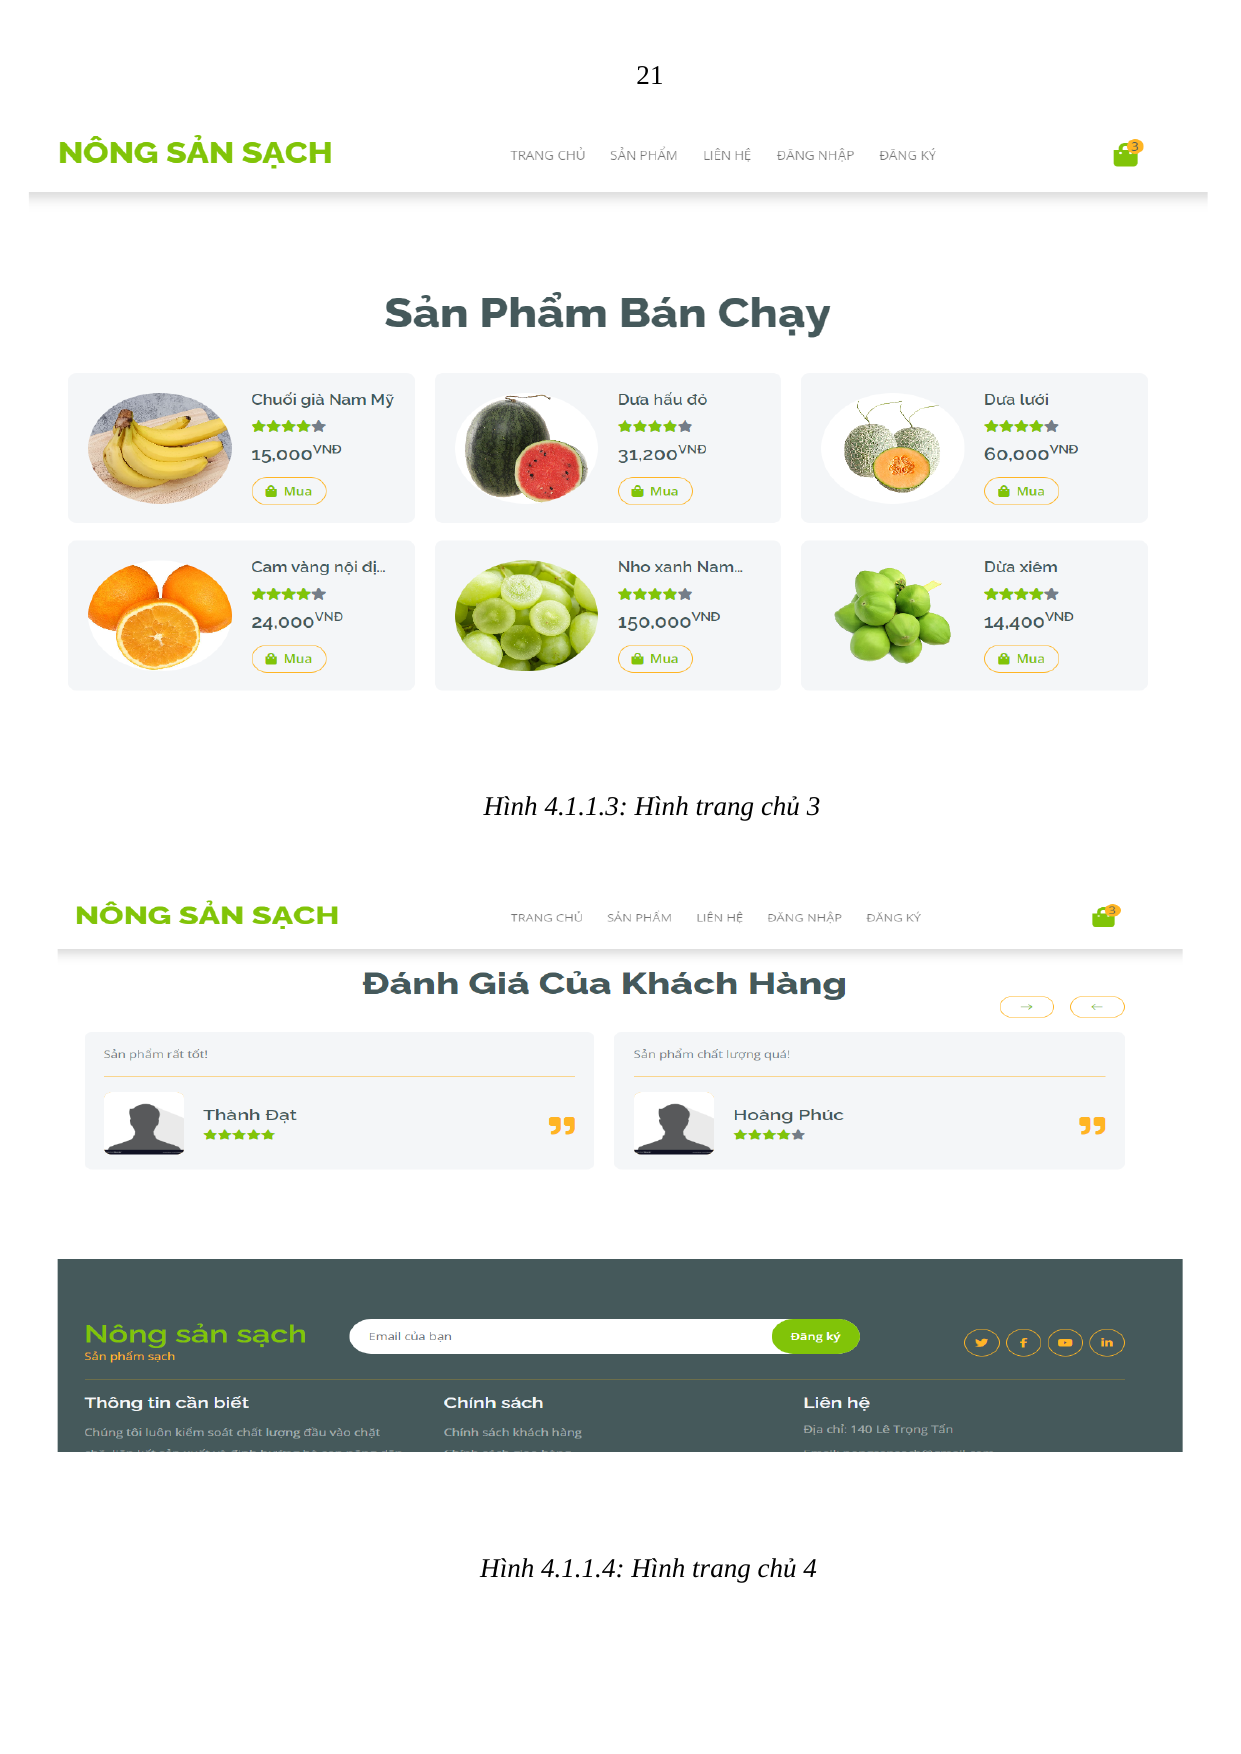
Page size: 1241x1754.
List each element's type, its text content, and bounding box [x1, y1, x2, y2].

text Hình 4.1.1.3: Hình trang chủ 3 [177, 786, 1122, 821]
text Hình 4.1.1.4: Hình trang chủ 4 [177, 1552, 1122, 1583]
picture [28, 121, 1208, 786]
picture [57, 888, 1183, 1452]
